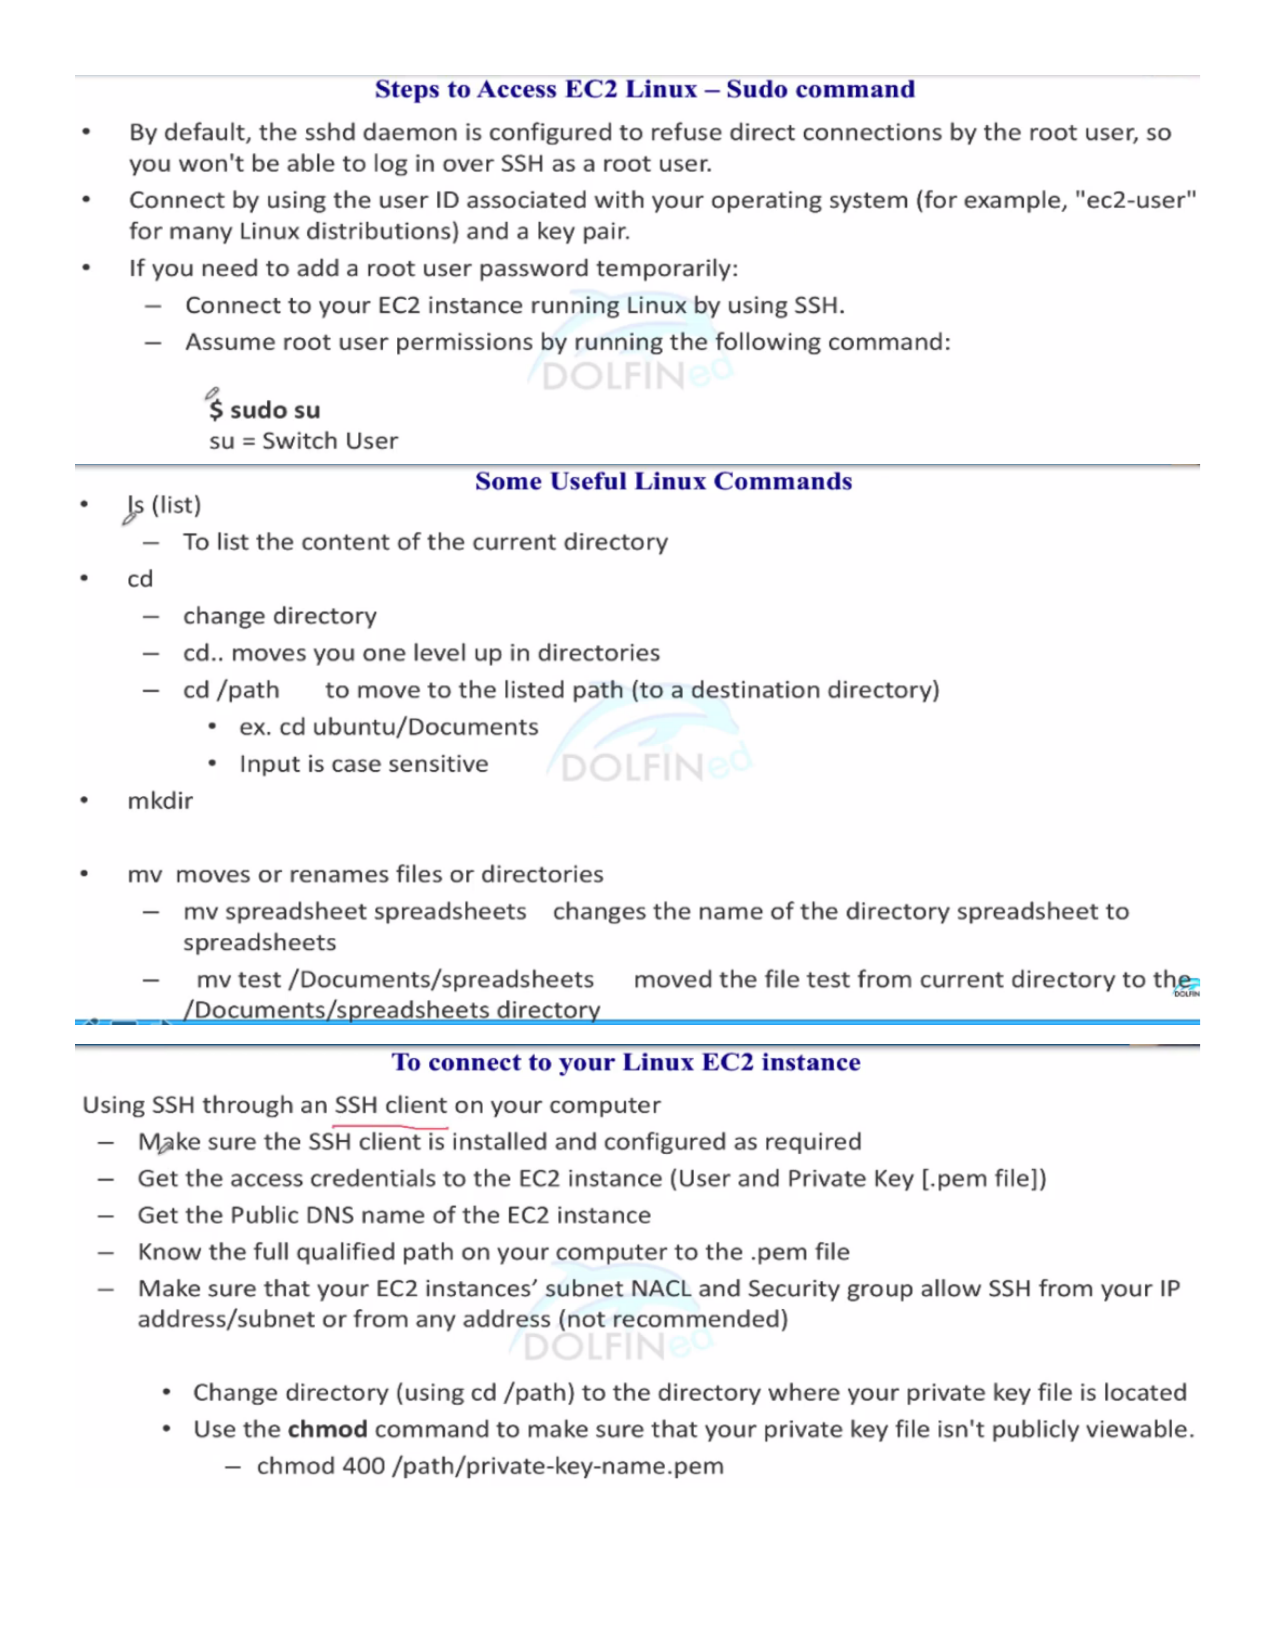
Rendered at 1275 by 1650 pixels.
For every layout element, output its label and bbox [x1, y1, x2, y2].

picture [75, 464, 1200, 1025]
picture [75, 1044, 1200, 1488]
picture [75, 75, 1200, 461]
